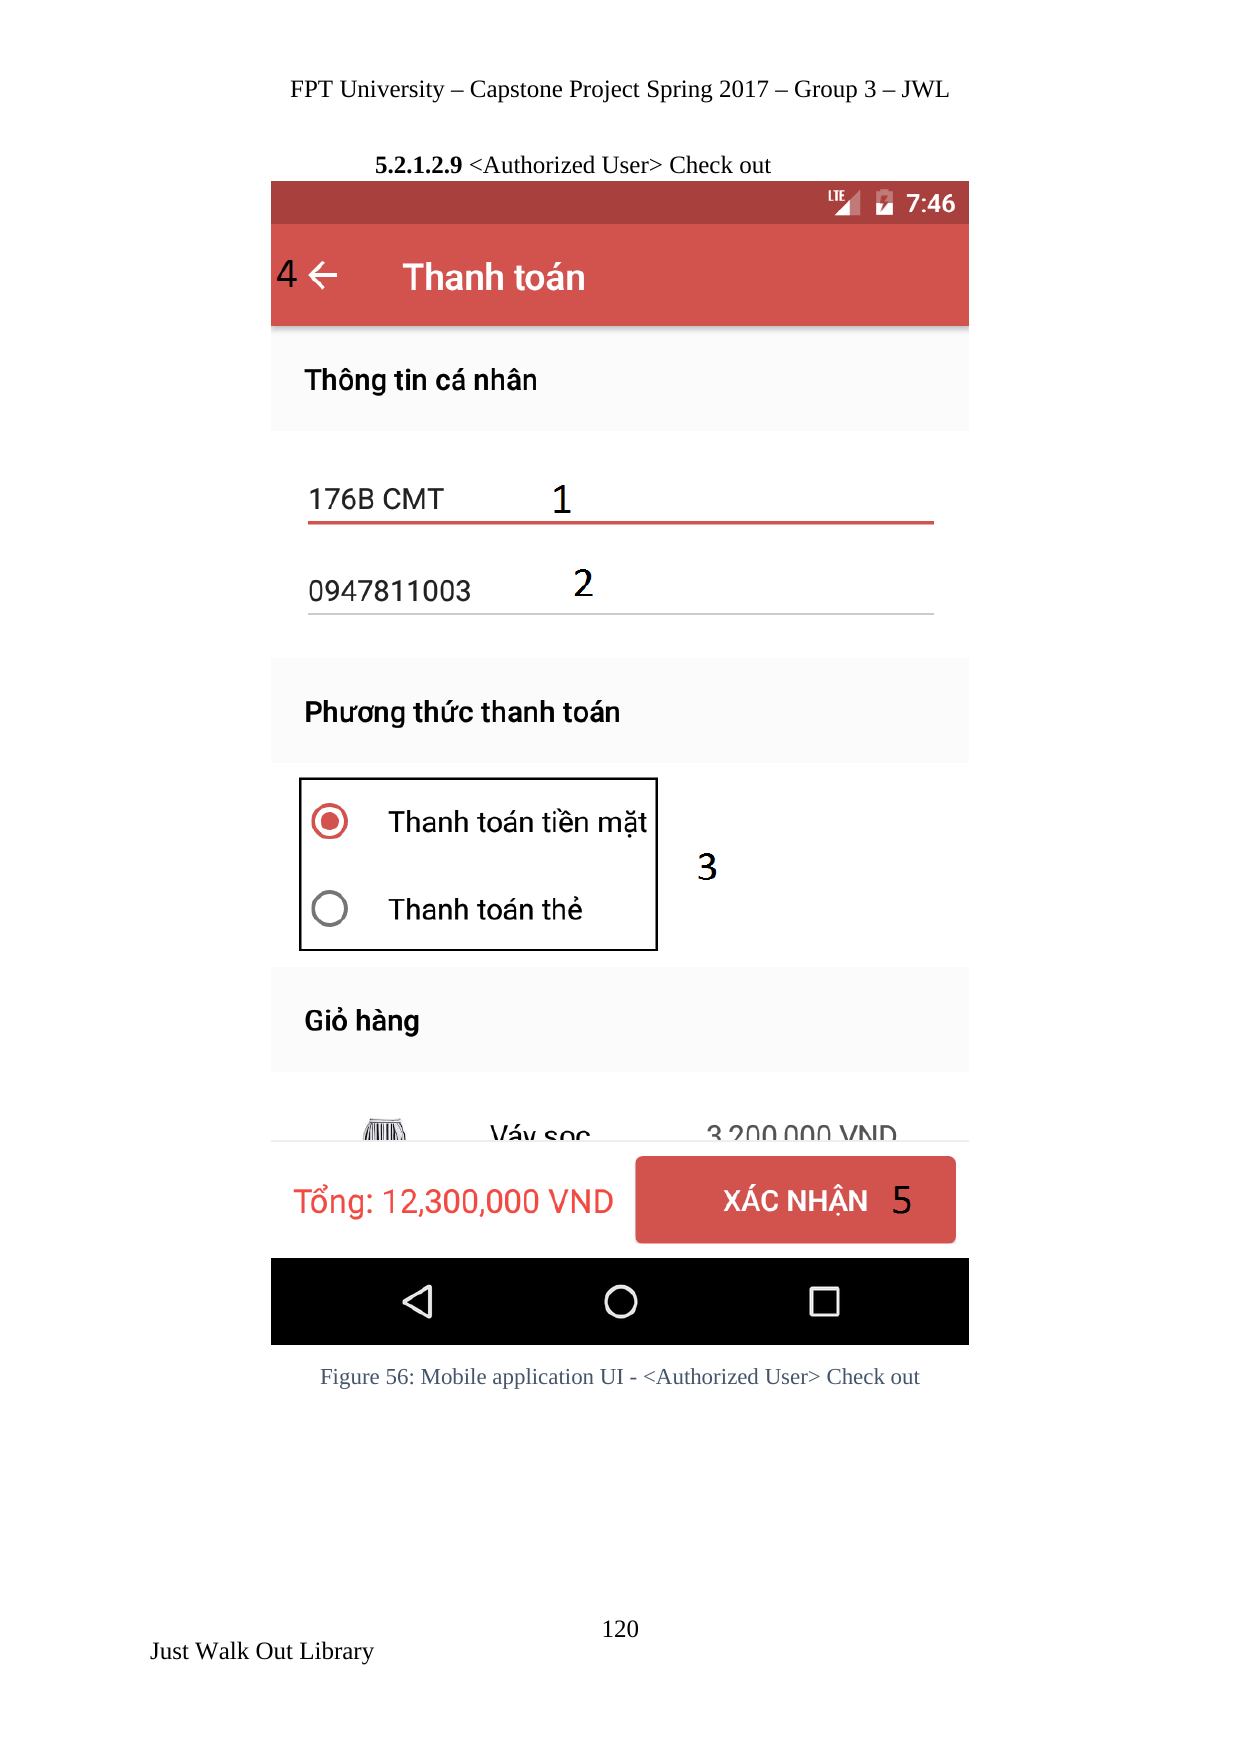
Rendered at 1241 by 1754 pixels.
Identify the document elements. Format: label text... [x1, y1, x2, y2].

picture [271, 181, 969, 1345]
text Figure 57: Mobile application UI - <Authorized User> Check out [150, 1363, 1090, 1389]
subtitle <Authorized User> Check out [375, 150, 1090, 179]
